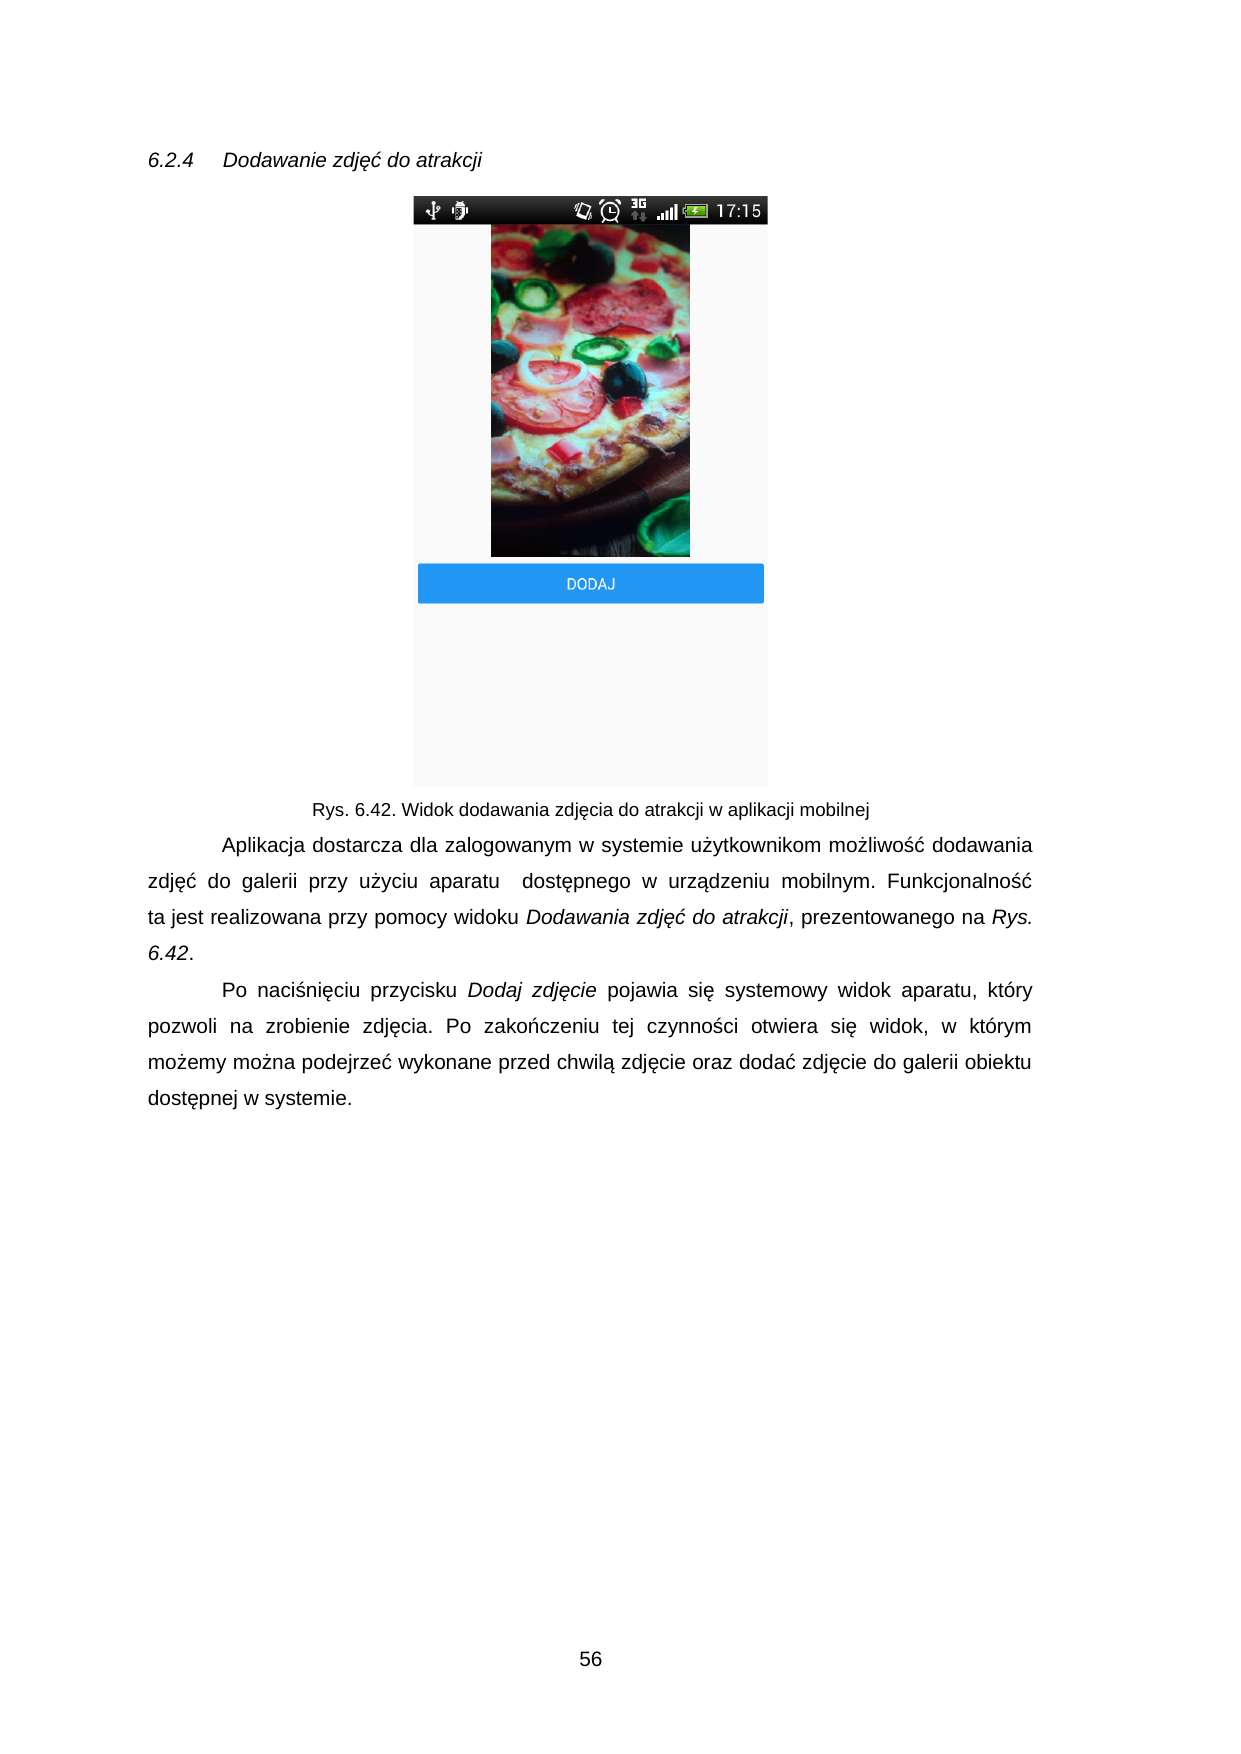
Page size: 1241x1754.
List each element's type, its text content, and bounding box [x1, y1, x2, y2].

text Aplikacja dostarcza dla zalogowanym w systemie użytkownikom możliwość dodawania zdjęć do galerii przy użyciu aparatu dostępnego w urządzeniu mobilnym. Funkcjonalność tajest realizowana przy pomocy widoku Dodawania zdjęć do atrakcji, prezentowanego na . [148, 833, 1033, 965]
picture [413, 196, 768, 787]
text Po naciśnięciu przycisku Dodaj zdjęcie pojawia się systemowy widok aparatu, który pozwoli na zrobienie zdjęcia. Po zakończeniu tej czynności otwiera się widok, w którym możemy można podejrzeć wykonane przed chwilą zdjęcie oraz dodać zdjęcie do galerii obiektu dostępnej w systemie. [148, 978, 1033, 1109]
subtitle Dodawanie zdjęć do atrakcji [148, 148, 1033, 172]
